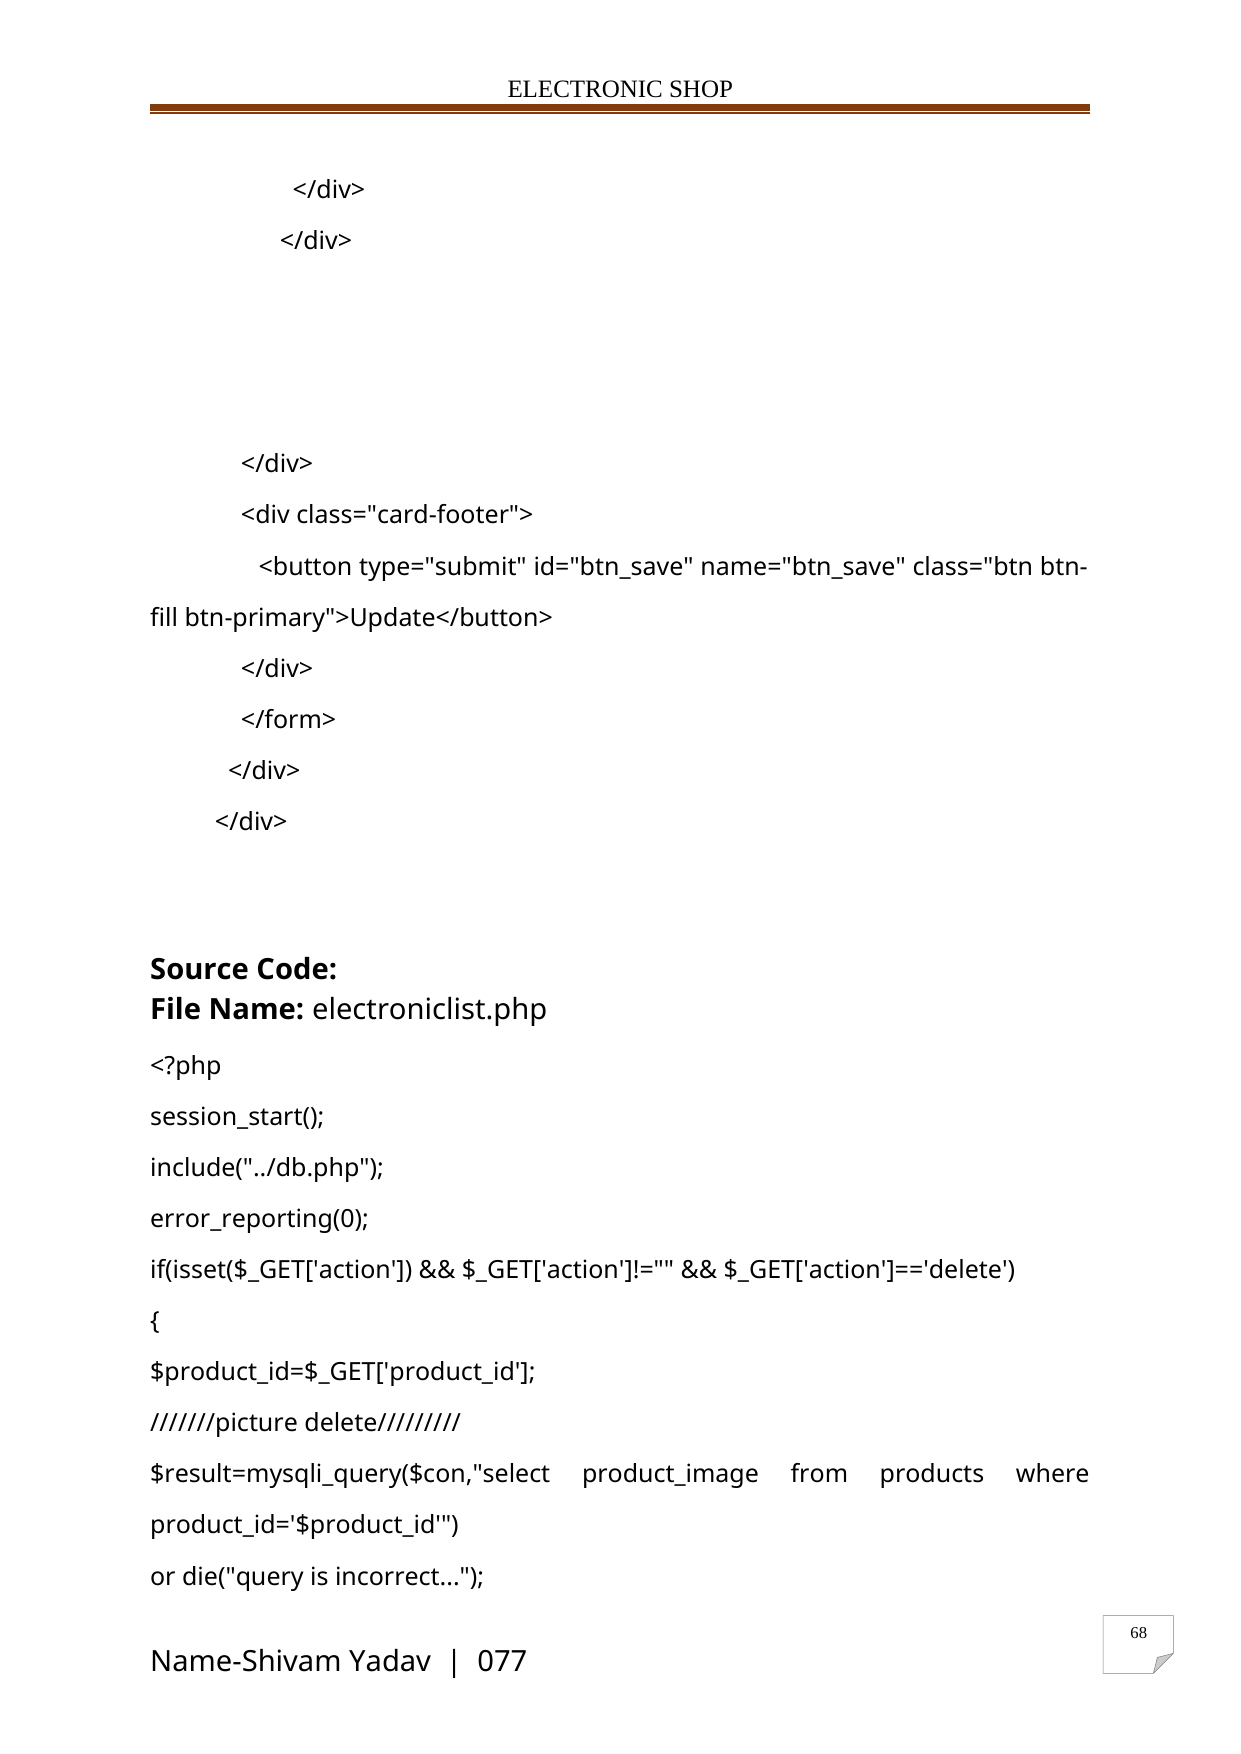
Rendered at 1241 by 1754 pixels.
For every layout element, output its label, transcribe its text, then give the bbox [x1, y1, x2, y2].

text ///////picture delete///////// [150, 1405, 1090, 1439]
text </div> [150, 171, 1090, 206]
text or die("query is incorrect..."); [150, 1558, 1090, 1592]
text <?php [150, 1048, 1090, 1082]
text include("../db.php"); [150, 1150, 1090, 1184]
text <div class="card-footer"> [150, 497, 1090, 531]
text File Name: electroniclist.php [150, 988, 1090, 1028]
text error_reporting(0); [150, 1201, 1090, 1235]
text { [150, 1303, 1090, 1337]
text $result=mysqli_query($con,"select product_image from products where product_id='$product_id'") [150, 1456, 1090, 1541]
text </div> [150, 803, 1090, 837]
text if(isset($_GET['action']) && $_GET['action']!="" && $_GET['action']=='delete') [150, 1252, 1090, 1286]
text <button type="submit" id="btn_save" name="btn_save" class="btn btn-fill btn-primary">Update</button> [150, 548, 1090, 633]
text session_start(); [150, 1099, 1090, 1133]
text </form> [150, 701, 1090, 735]
text </div> [150, 222, 1090, 257]
text </div> [150, 752, 1090, 786]
text Source Code: [150, 948, 1090, 988]
text </div> [150, 650, 1090, 684]
text </div> [150, 446, 1090, 480]
text $product_id=$_GET['product_id']; [150, 1354, 1090, 1388]
